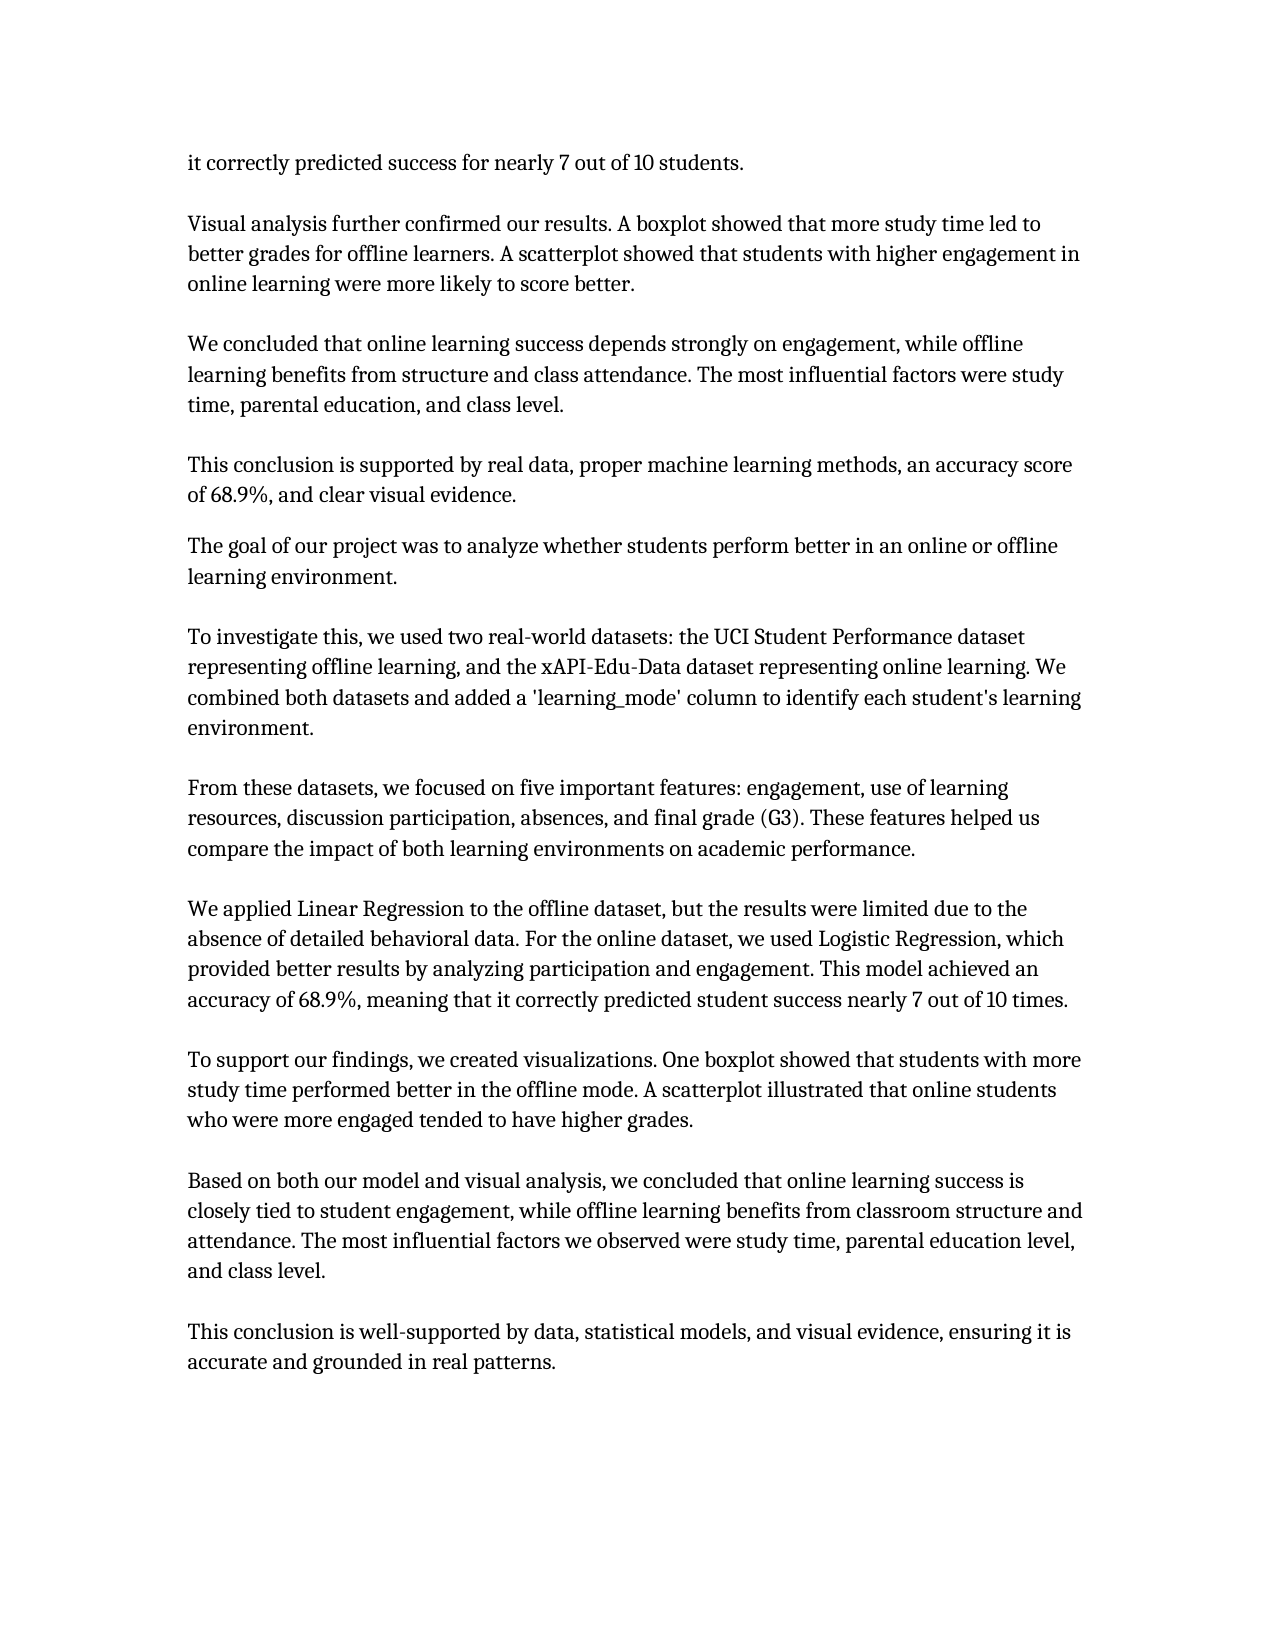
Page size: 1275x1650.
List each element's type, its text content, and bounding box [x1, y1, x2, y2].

text The goal of our project was to analyze whether students perform better in an online or offline learning environment. To investigate this, we used two real-world datasets: the UCI Student Performance dataset representing offline learning, and the xAPI-Edu-Data dataset representing online learning. We combined both datasets and added a 'learning_mode' column to identify each student's learning environment. From these datasets, we focused on five important features: engagement, use of learning resources, discussion participation, absences, and final grade (G3). These features helped us compare the impact of both learning environments on academic performance. We applied Linear Regression to the offline dataset, but the results were limited due to the absence of detailed behavioral data. For the online dataset, we used Logistic Regression, which provided better results by analyzing participation and engagement. This model achieved an accuracy of 68.9%, meaning that it correctly predicted student success nearly 7 out of 10 times. To support our findings, we created visualizations. One boxplot showed that students with more study time performed better in the offline mode. A scatterplot illustrated that online students who were more engaged tended to have higher grades. Based on both our model and visual analysis, we concluded that online learning success is closely tied to student engagement, while offline learning benefits from classroom structure and attendance. The most influential factors we observed were study time, parental education level, and class level. This conclusion is well-supported by data, statistical models, and visual evidence, ensuring it is accurate and grounded in real patterns. [187, 533, 1087, 1375]
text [187, 150, 1087, 509]
